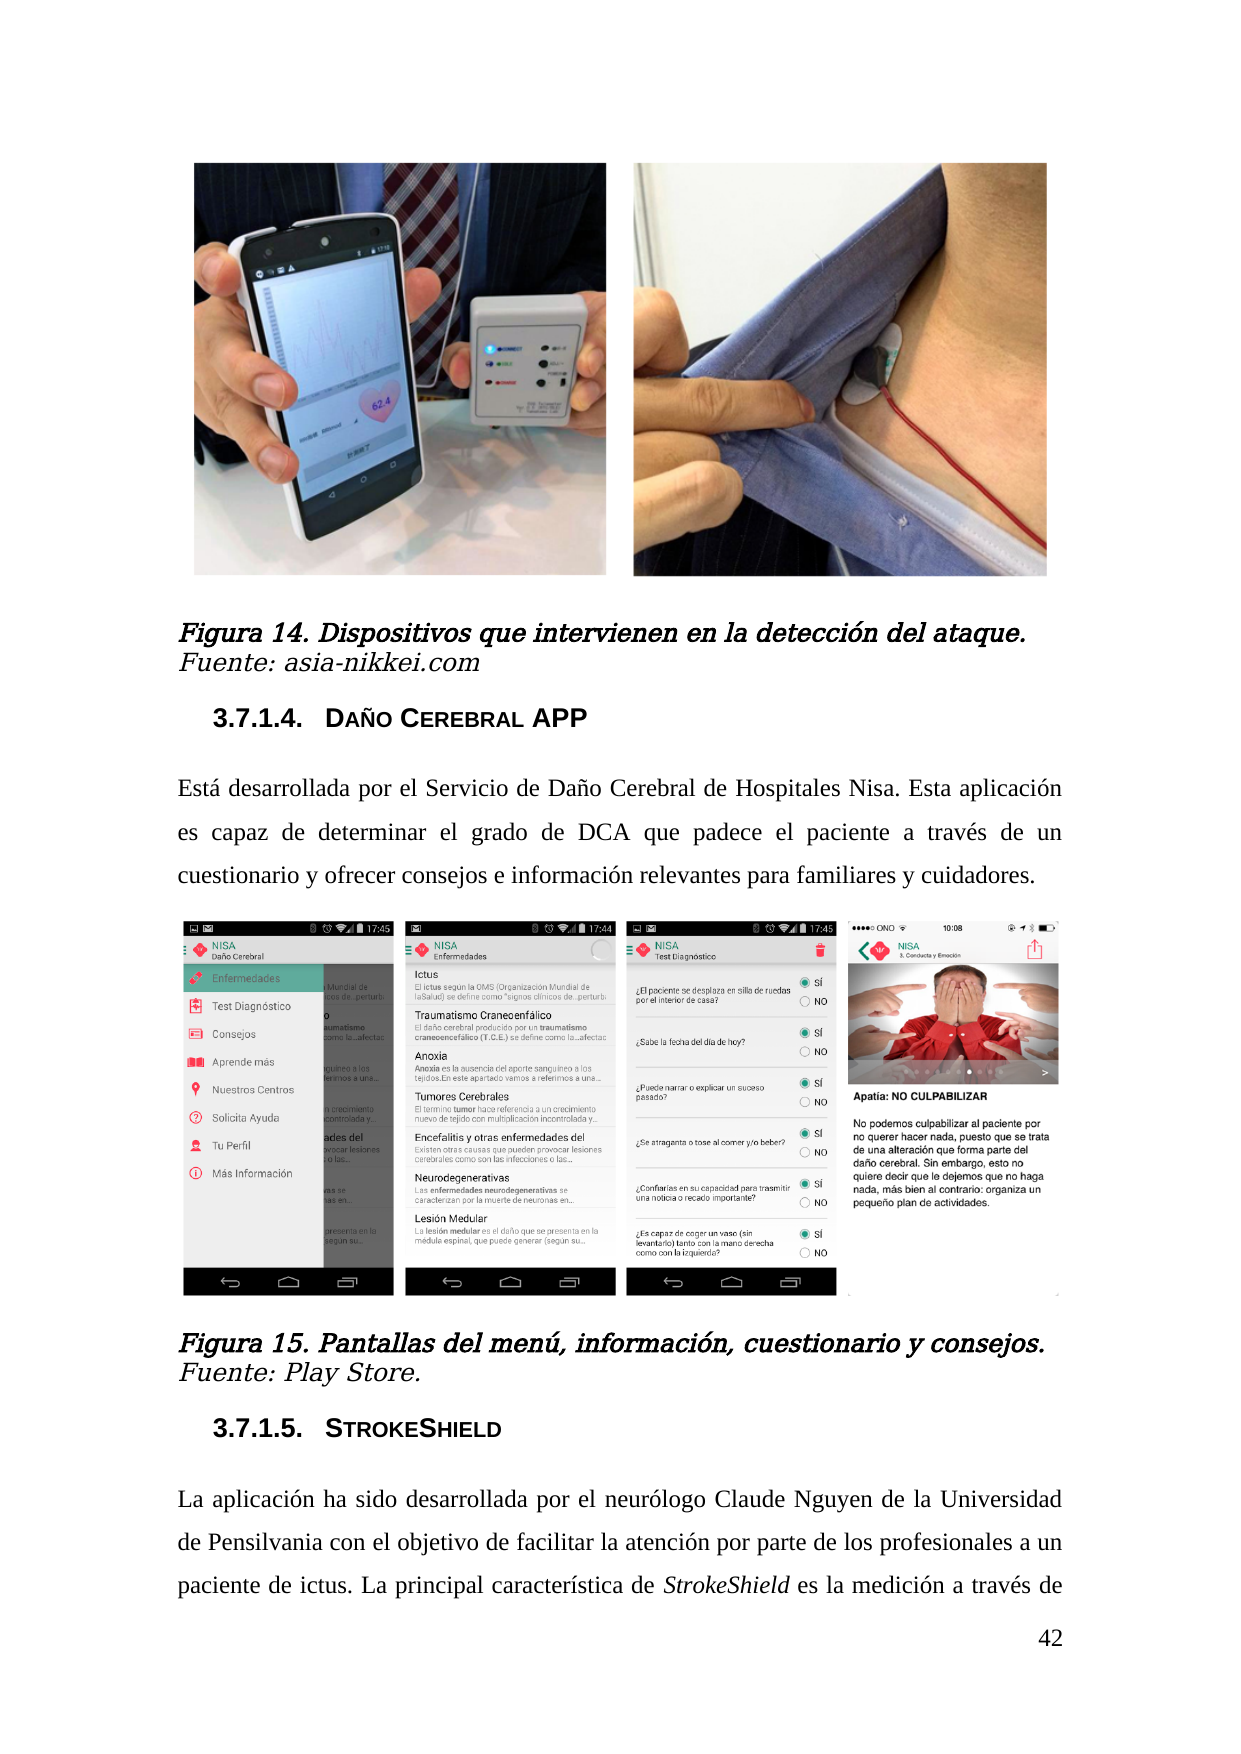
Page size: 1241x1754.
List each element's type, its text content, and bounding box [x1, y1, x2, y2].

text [177, 1484, 1063, 1599]
text Figura 14. Dispositivos que intervienen en la detección del ataque. [177, 617, 1063, 647]
subtitle Daño Cerebral APP [213, 702, 1063, 733]
text Fuente: asia-nikkei.com [177, 647, 1063, 677]
subtitle StrokeShield [213, 1412, 1063, 1443]
text Fuente: Play Store. [177, 1357, 1063, 1387]
text Figura 15. Pantallas del menú, información, cuestionario y consejos. [177, 1327, 1063, 1357]
picture [177, 147, 1063, 590]
text Está desarrollada por el Servicio de Daño Cerebral de Hospitales Nisa. Esta aplicación es capaz de determinar el grado de DCA que padece el paciente a través de un cuestionario y ofrecer consejos e información relevantes para familiares y cuidadores. [177, 773, 1063, 888]
picture [177, 915, 1063, 1301]
